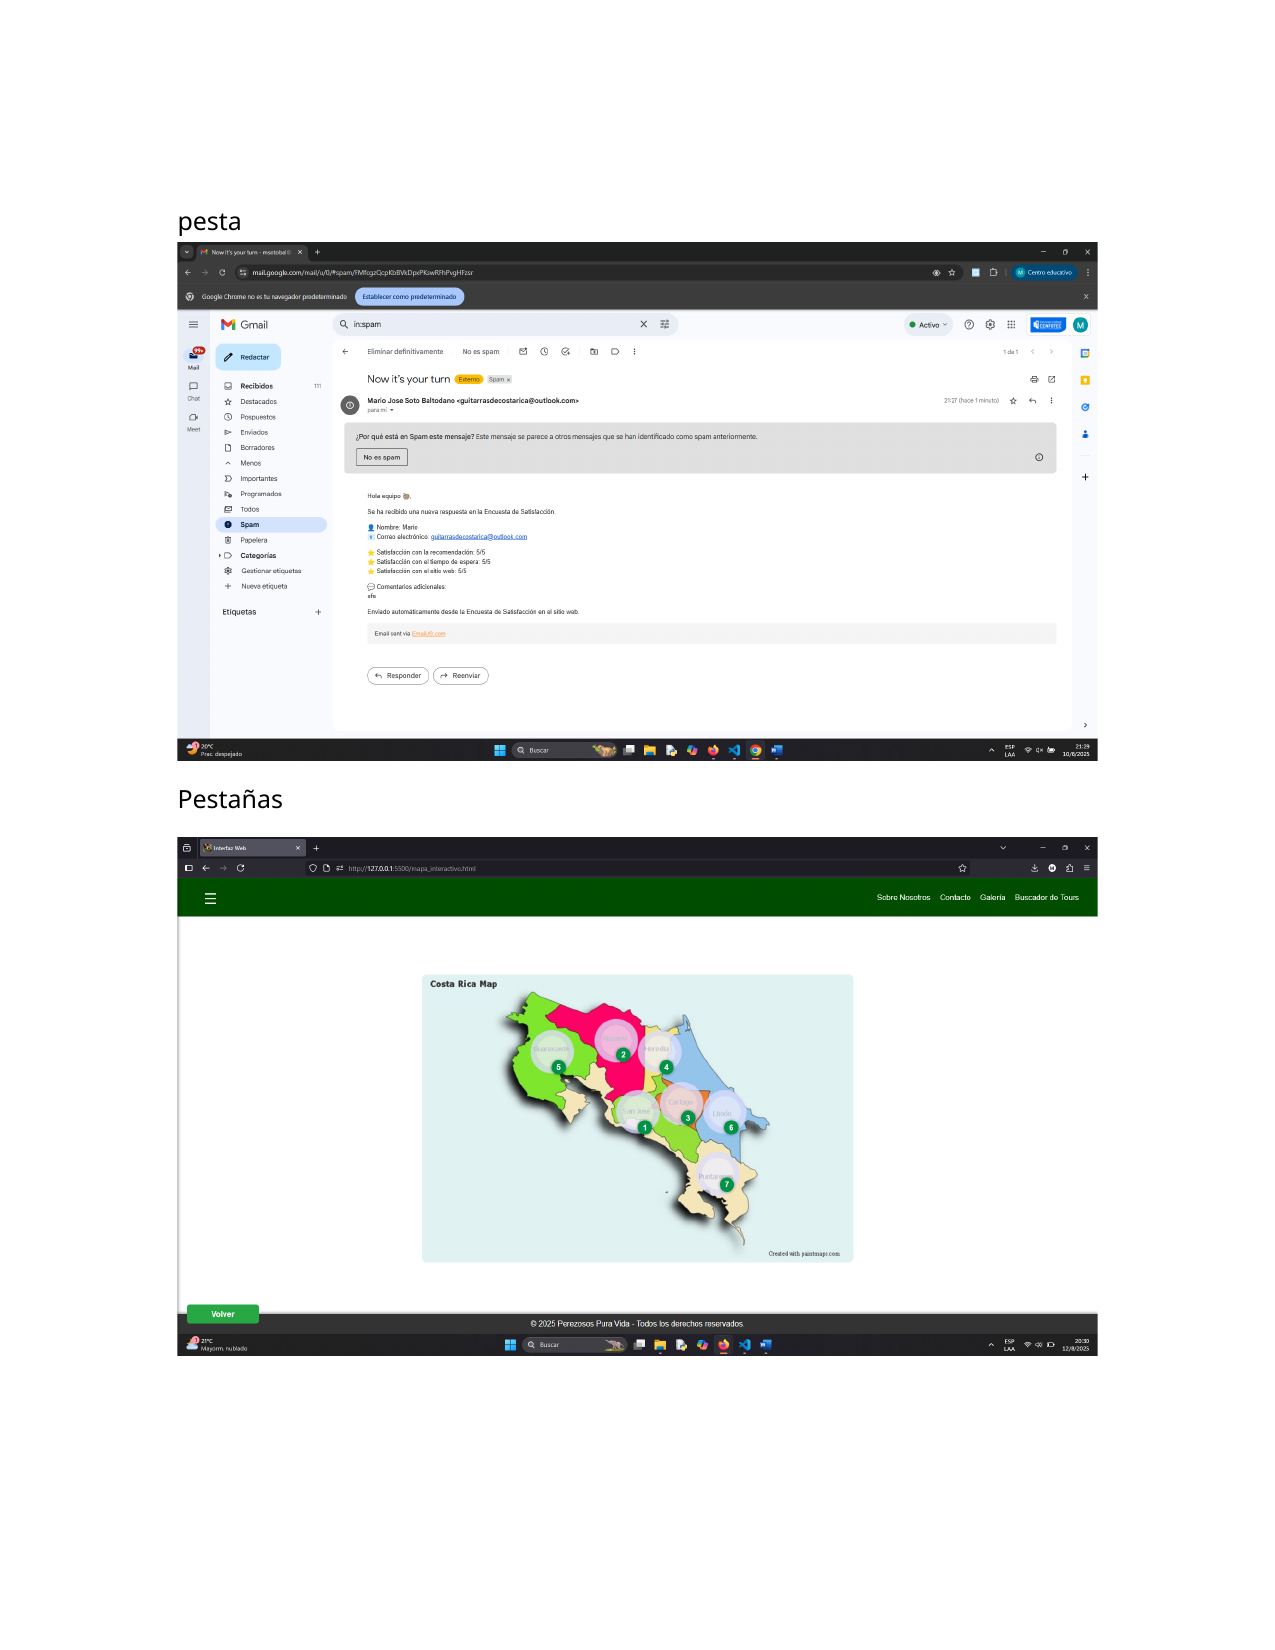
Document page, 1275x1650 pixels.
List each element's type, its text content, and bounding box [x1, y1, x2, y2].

text Pestañas [177, 782, 1098, 816]
picture [177, 837, 1098, 1356]
picture [177, 242, 1098, 761]
text pesta [177, 203, 1098, 242]
